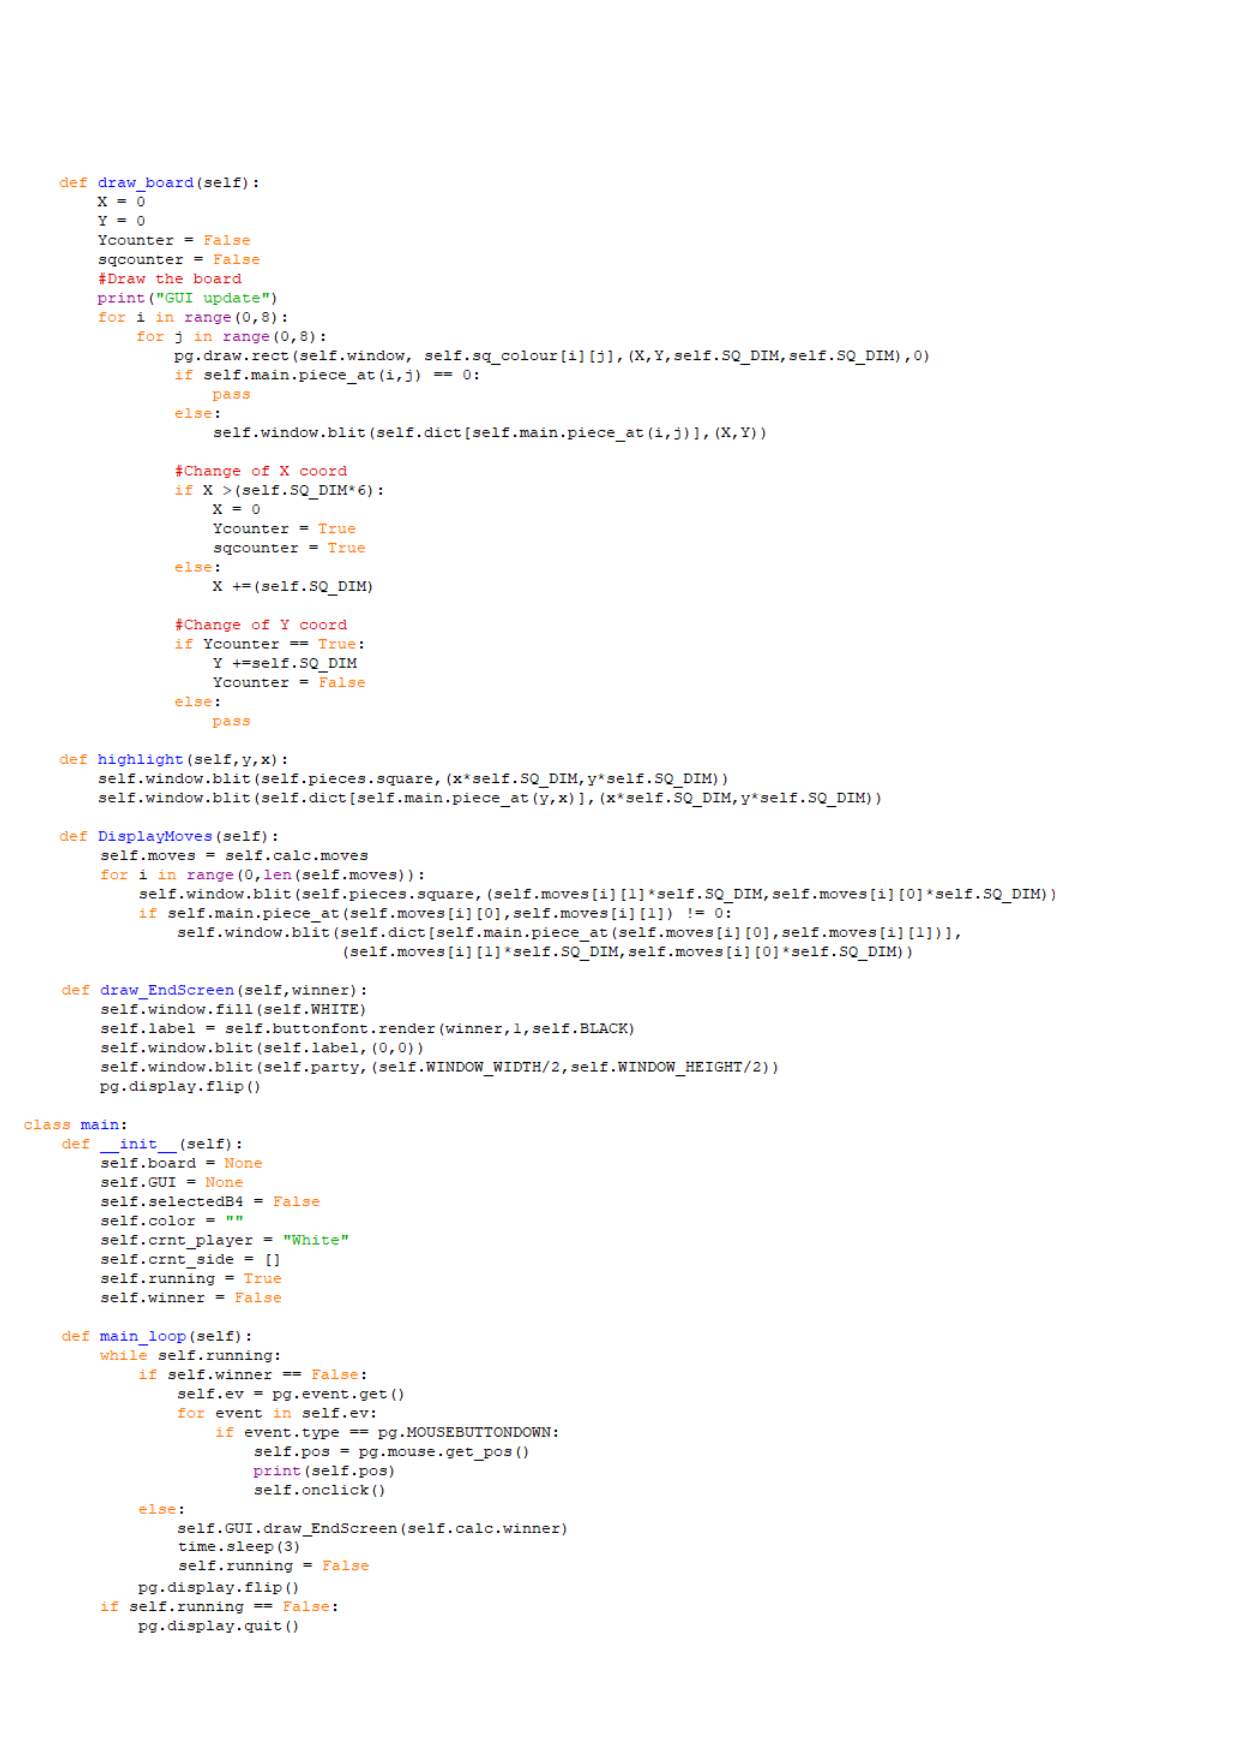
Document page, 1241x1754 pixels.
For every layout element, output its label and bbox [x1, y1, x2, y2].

picture [21, 168, 1219, 1640]
